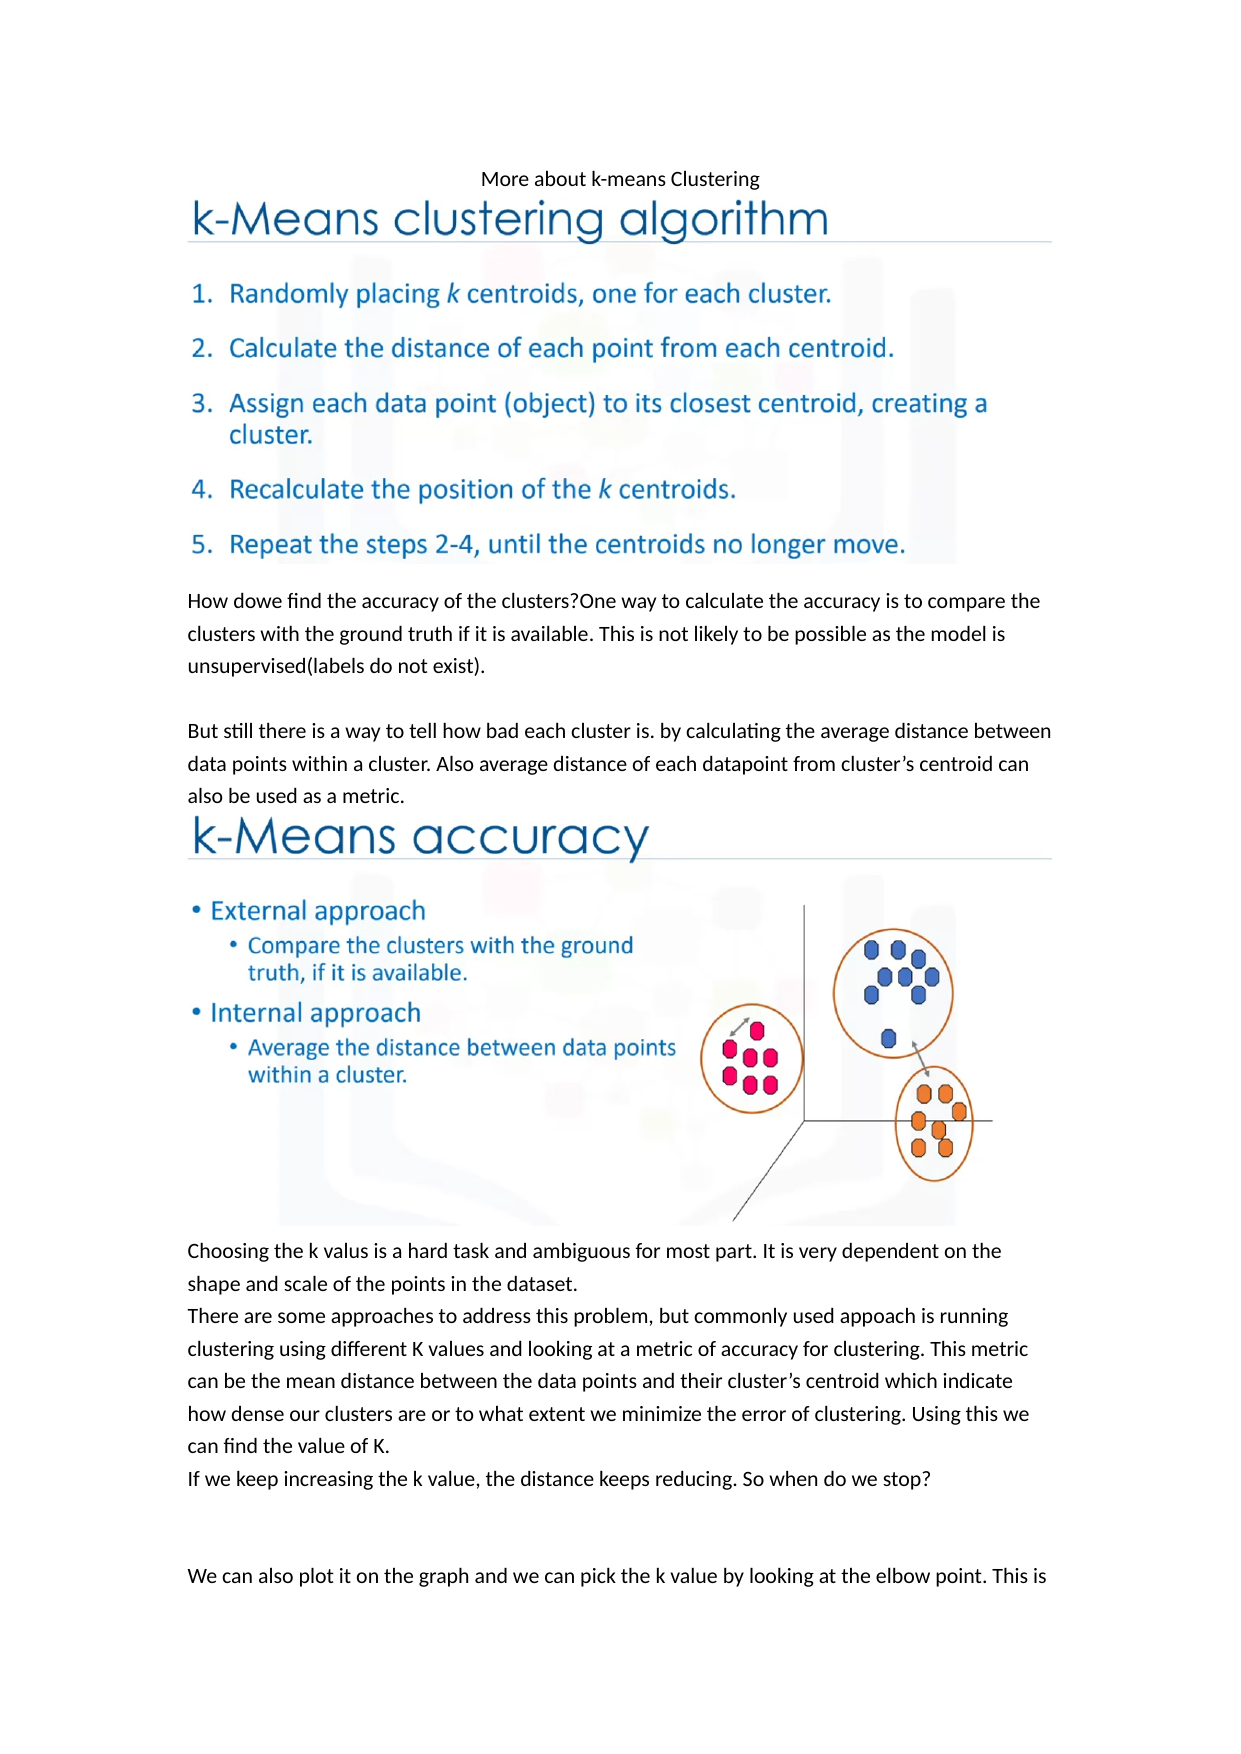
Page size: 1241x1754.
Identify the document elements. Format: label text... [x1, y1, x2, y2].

text There are some approaches to address this problem, but commonly used appoach is running clustering using different K values and looking at a metric of accuracy for clustering. This metric can be the mean distance between the data points and their cluster’s centroid which indicate how dense our clusters are or to what extent we minimize the error of clustering. Using this we can find the value of K. [187, 1299, 1053, 1462]
text More about k-means Clustering [187, 162, 1053, 194]
picture [187, 194, 1053, 564]
text But still there is a way to tell how bad each cluster is. by calculating the average distance between data points within a cluster. Also average distance of each datapoint from cluster’s centroid can also be used as a metric. [187, 714, 1053, 812]
text If we keep increasing the k value, the distance keeps reducing. So when do we stop? [187, 1462, 1053, 1494]
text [187, 1559, 1053, 1592]
text How dowe find the accuracy of the clusters?One way to calculate the accuracy is to compare the clusters with the ground truth if it is available. This is not likely to be possible as the model is unsupervised(labels do not exist). [187, 584, 1053, 682]
picture [187, 812, 1053, 1226]
text Choosing the k valus is a hard task and ambiguous for most part. It is very dependent on the shape and scale of the points in the dataset. [187, 1234, 1053, 1299]
